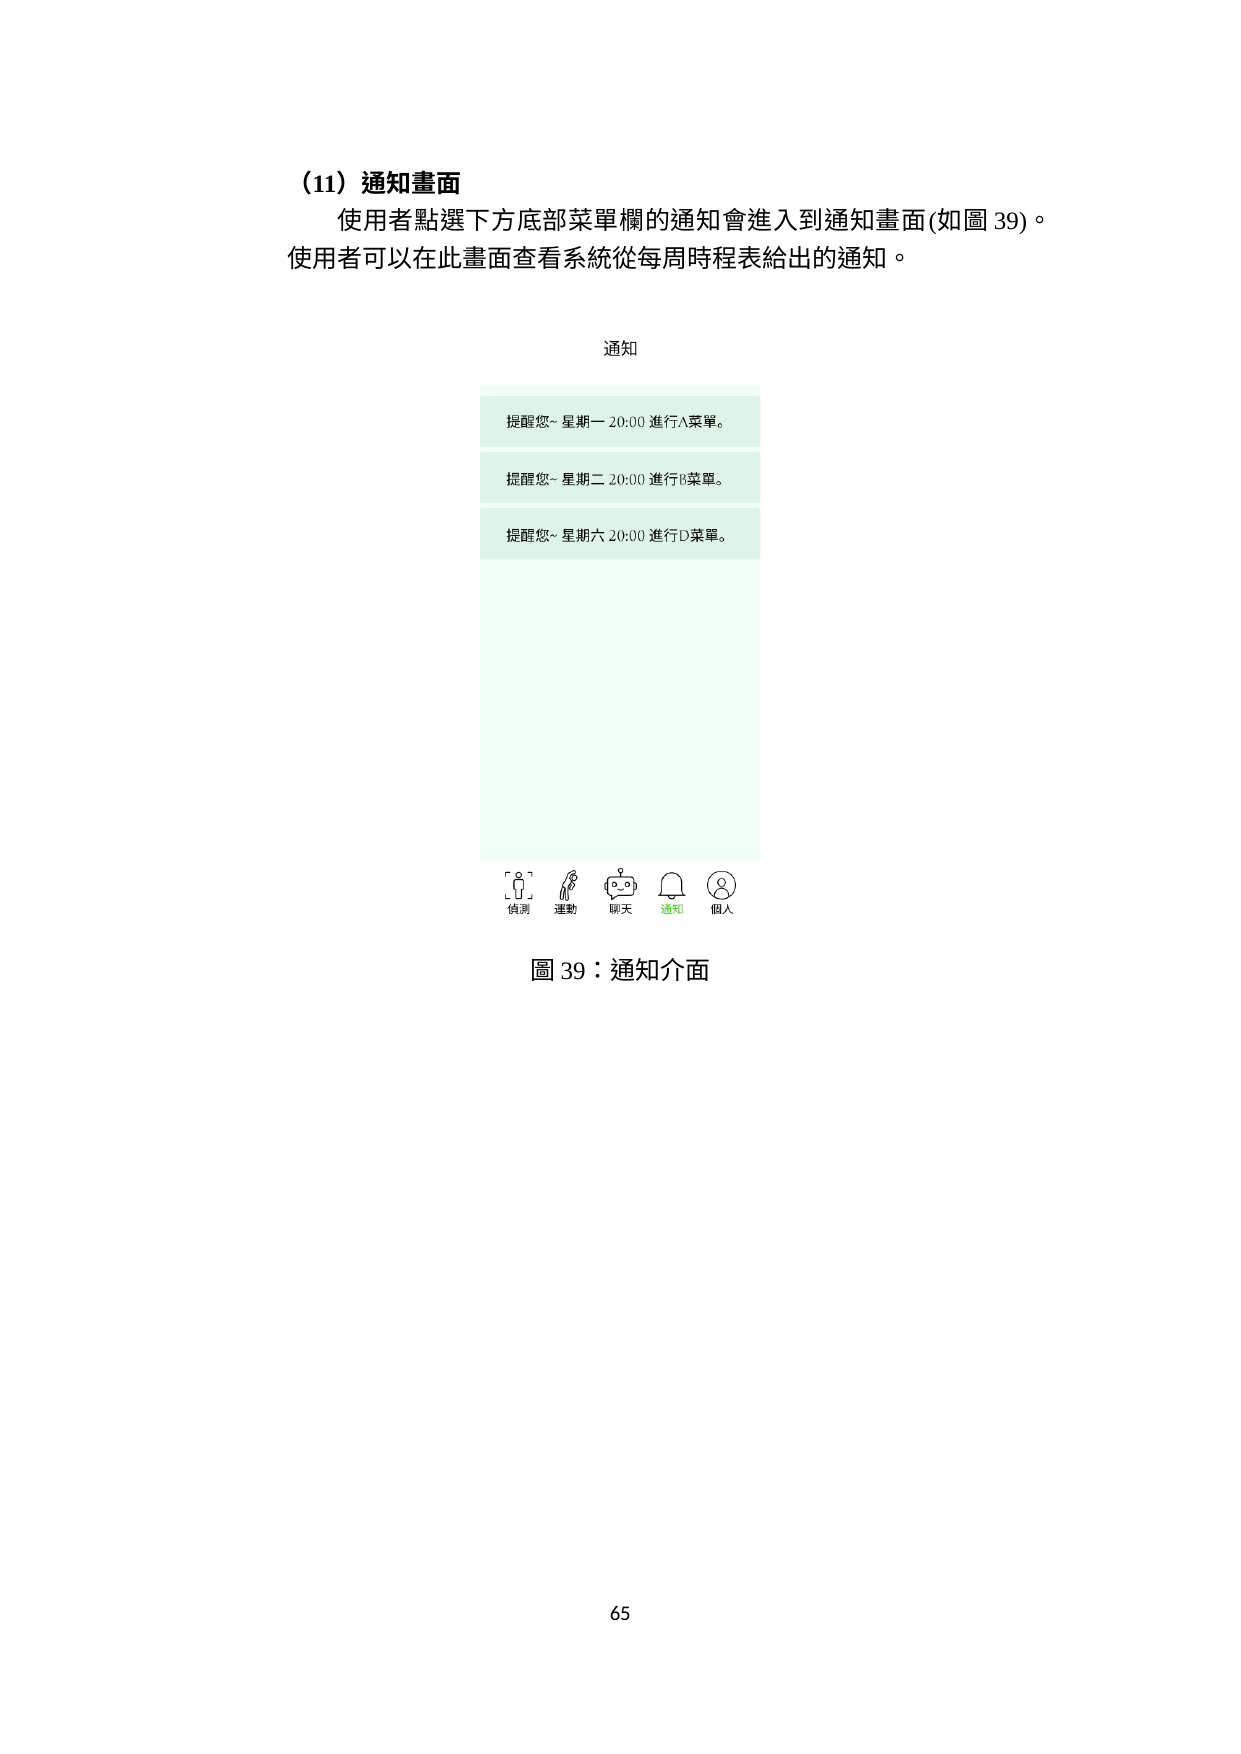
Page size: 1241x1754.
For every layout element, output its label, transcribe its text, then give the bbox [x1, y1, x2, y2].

text 圖 39：通知介面 [187, 950, 1053, 987]
picture [480, 312, 761, 920]
text 使用者點選下方底部菜單欄的通知會進入到通知畫面(如圖39)。使用者可以在此畫面查看系統從每周時程表給出的通知。 [287, 200, 1053, 275]
text （11）通知畫面 [187, 162, 1053, 200]
